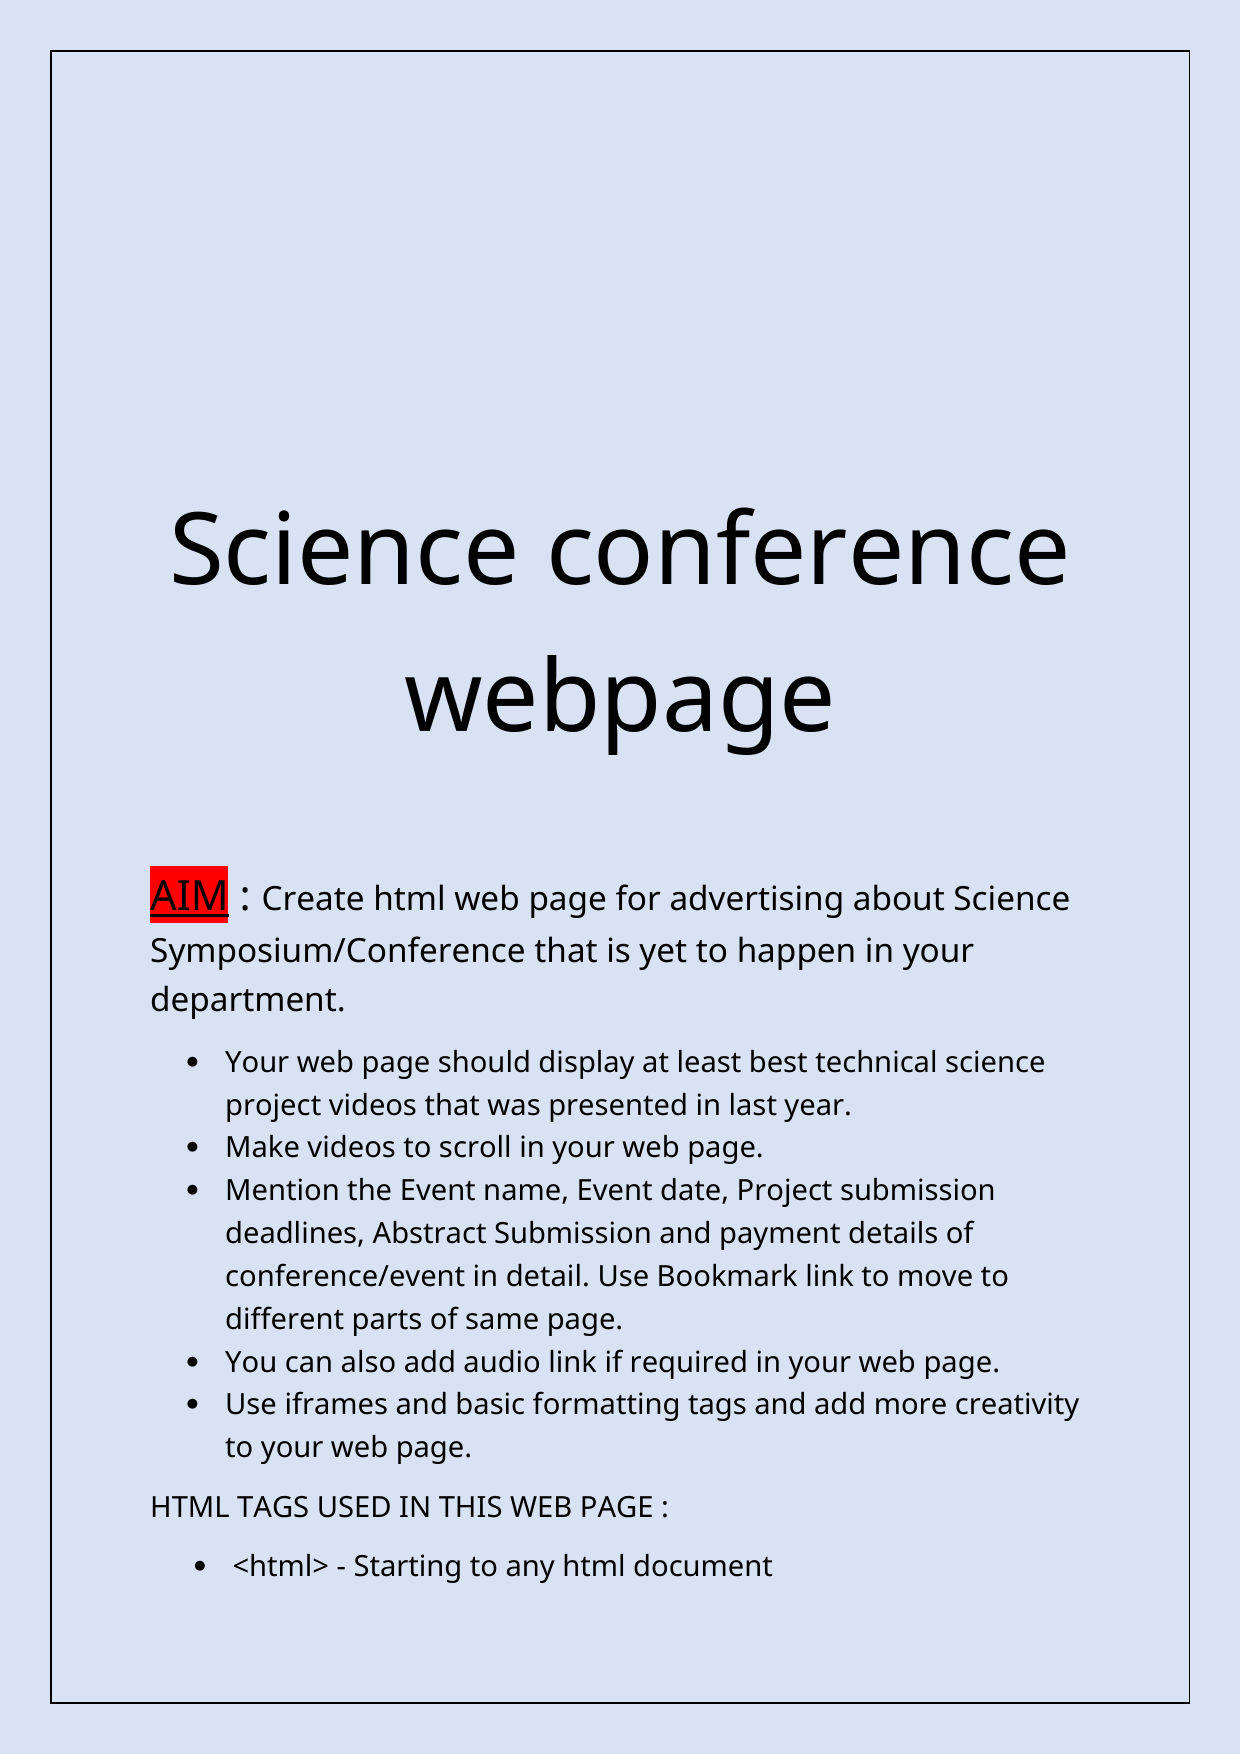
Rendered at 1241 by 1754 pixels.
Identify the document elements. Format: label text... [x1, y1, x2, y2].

list Use iframes and basic formatting tags and add more creativity to your web page. [187, 1384, 1090, 1466]
list Make videos to scroll in your web page. [187, 1127, 1090, 1166]
list You can also add audio link if required in your web page. [187, 1341, 1090, 1381]
list Your web page should display at least best technical science project videos that was presented in last year. [187, 1041, 1090, 1124]
list Mention the Event name, Event date, Project submission deadlines, Abstract Submission and payment details of conference/event in detail. Use Bookmark link to move to different parts of same page. [187, 1169, 1090, 1338]
text Science conference webpage [150, 477, 1090, 761]
text HTML TAGS USED IN THIS WEB PAGE : [150, 1486, 1090, 1526]
list <html> - Starting to any html document [195, 1545, 1090, 1585]
text AIM : Create html web page for advertising about Science Symposium/Conference that is yet to happen in your department. [150, 866, 1090, 1021]
